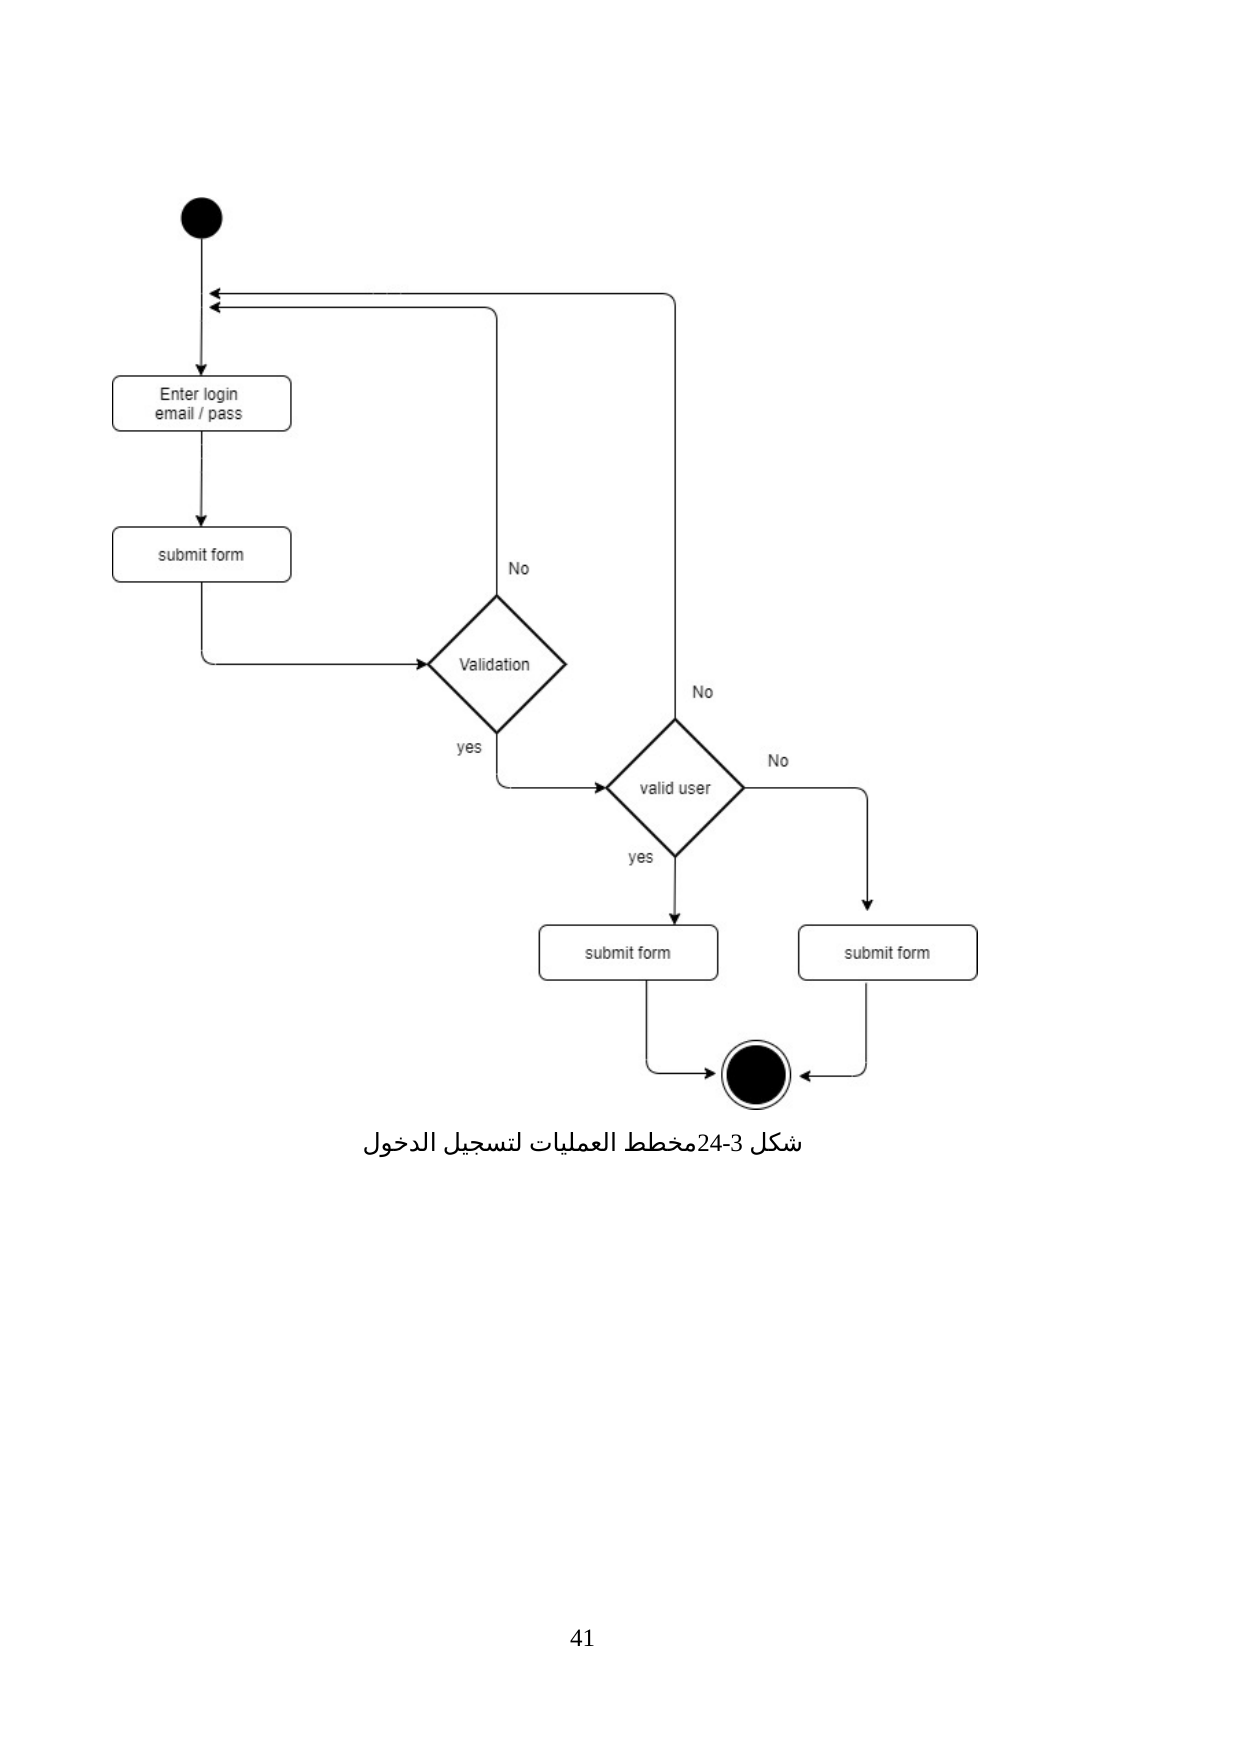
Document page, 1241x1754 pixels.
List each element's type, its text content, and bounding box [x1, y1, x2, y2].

picture [112, 197, 978, 1110]
